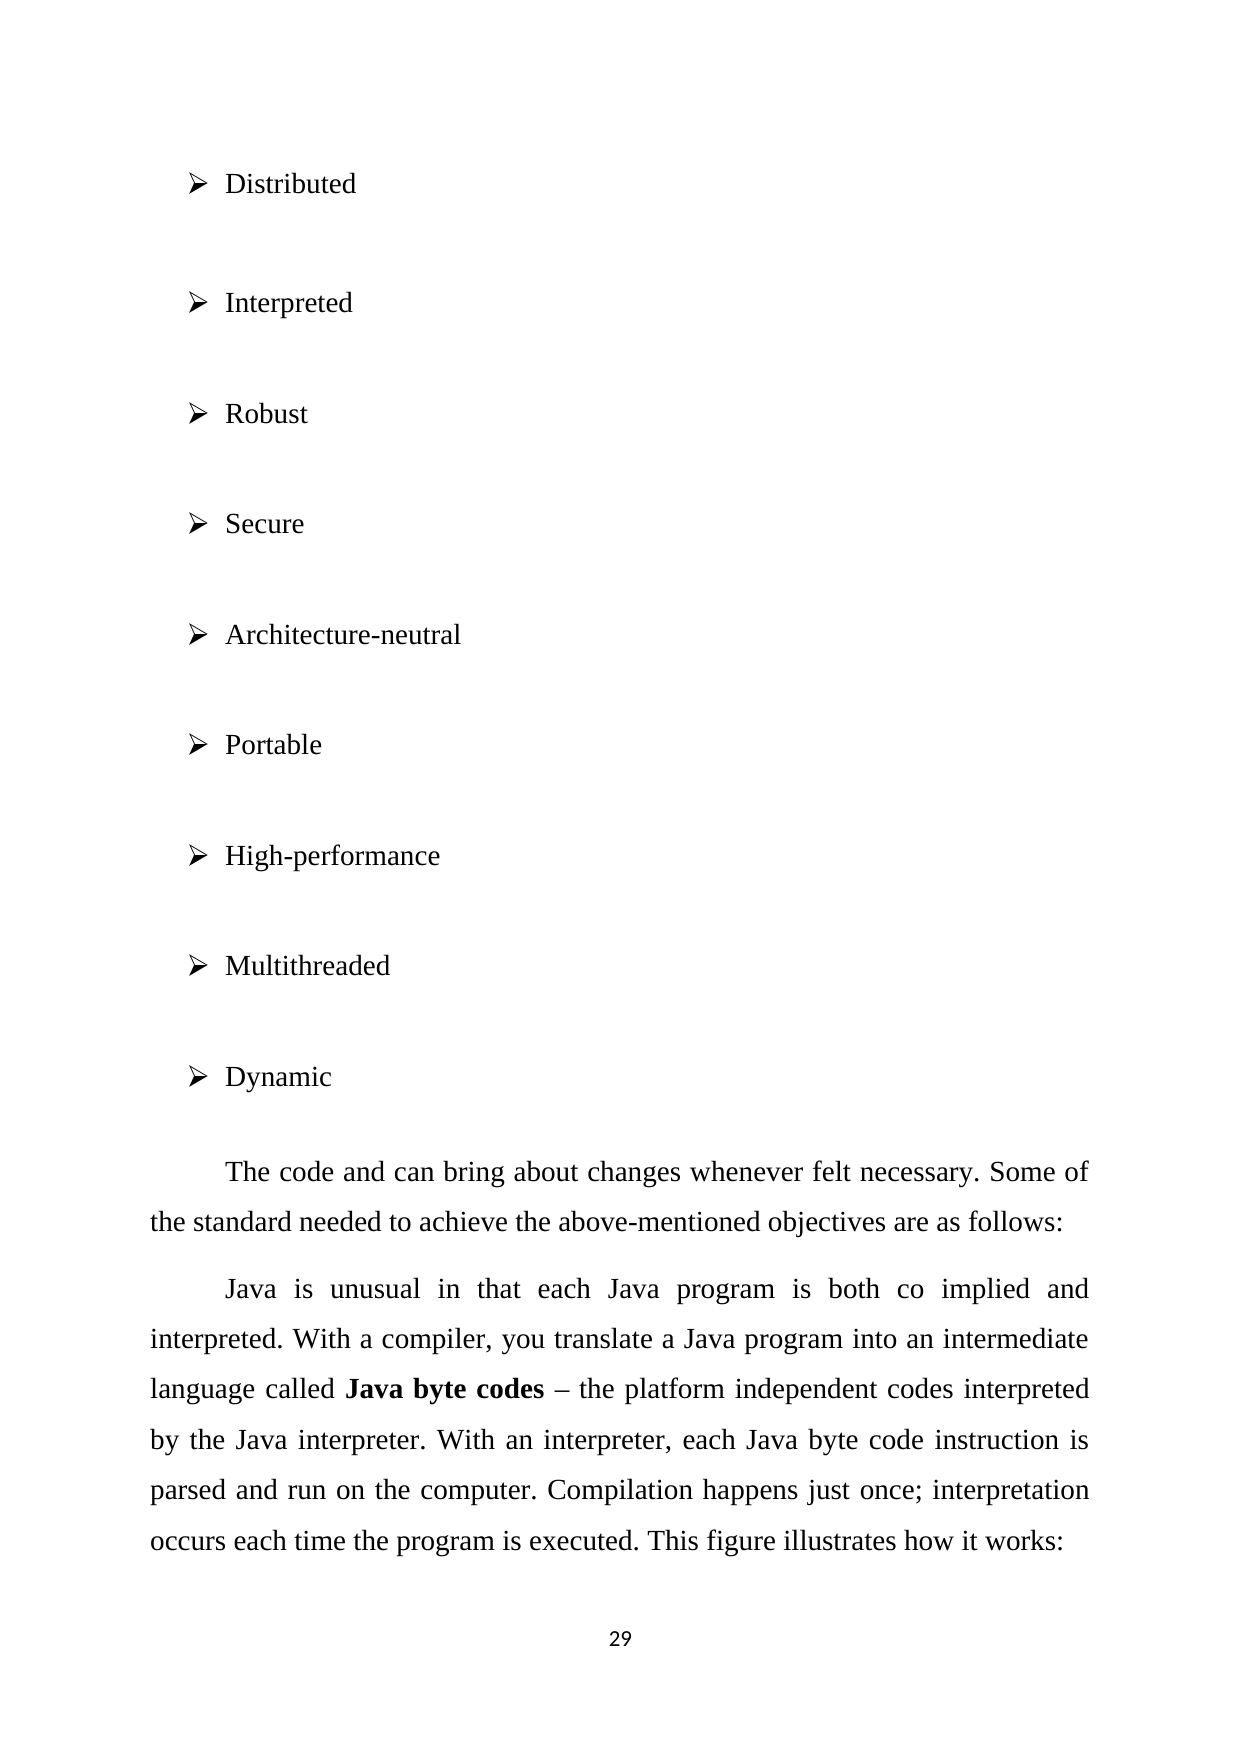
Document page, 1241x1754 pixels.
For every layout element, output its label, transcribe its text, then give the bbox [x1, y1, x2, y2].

list Architecture-neutral [187, 601, 1090, 661]
list Multithreaded [187, 933, 1090, 992]
list High-performance [187, 822, 1090, 882]
list Dynamic [187, 1043, 1090, 1103]
list Distributed [187, 150, 1090, 210]
text The code and can bring about changes whenever felt necessary. Some of the standard needed to achieve the above-mentioned objectives are as follows: [150, 1154, 1090, 1238]
list Portable [187, 712, 1090, 771]
text Java is unusual in that each Java program is both co implied and interpreted. With a compiler, you translate a Java program into an intermediate language called Java byte codes – the platform independent codes interpreted by the Java interpreter. With an interpreter, each Java byte code instruction is parsed and run on the computer. Compilation happens just once; interpretation occurs each time the program is executed. This figure illustrates how it works: [150, 1271, 1090, 1556]
list Robust [187, 380, 1090, 440]
list Secure [187, 491, 1090, 550]
list Interpreted [187, 269, 1090, 329]
